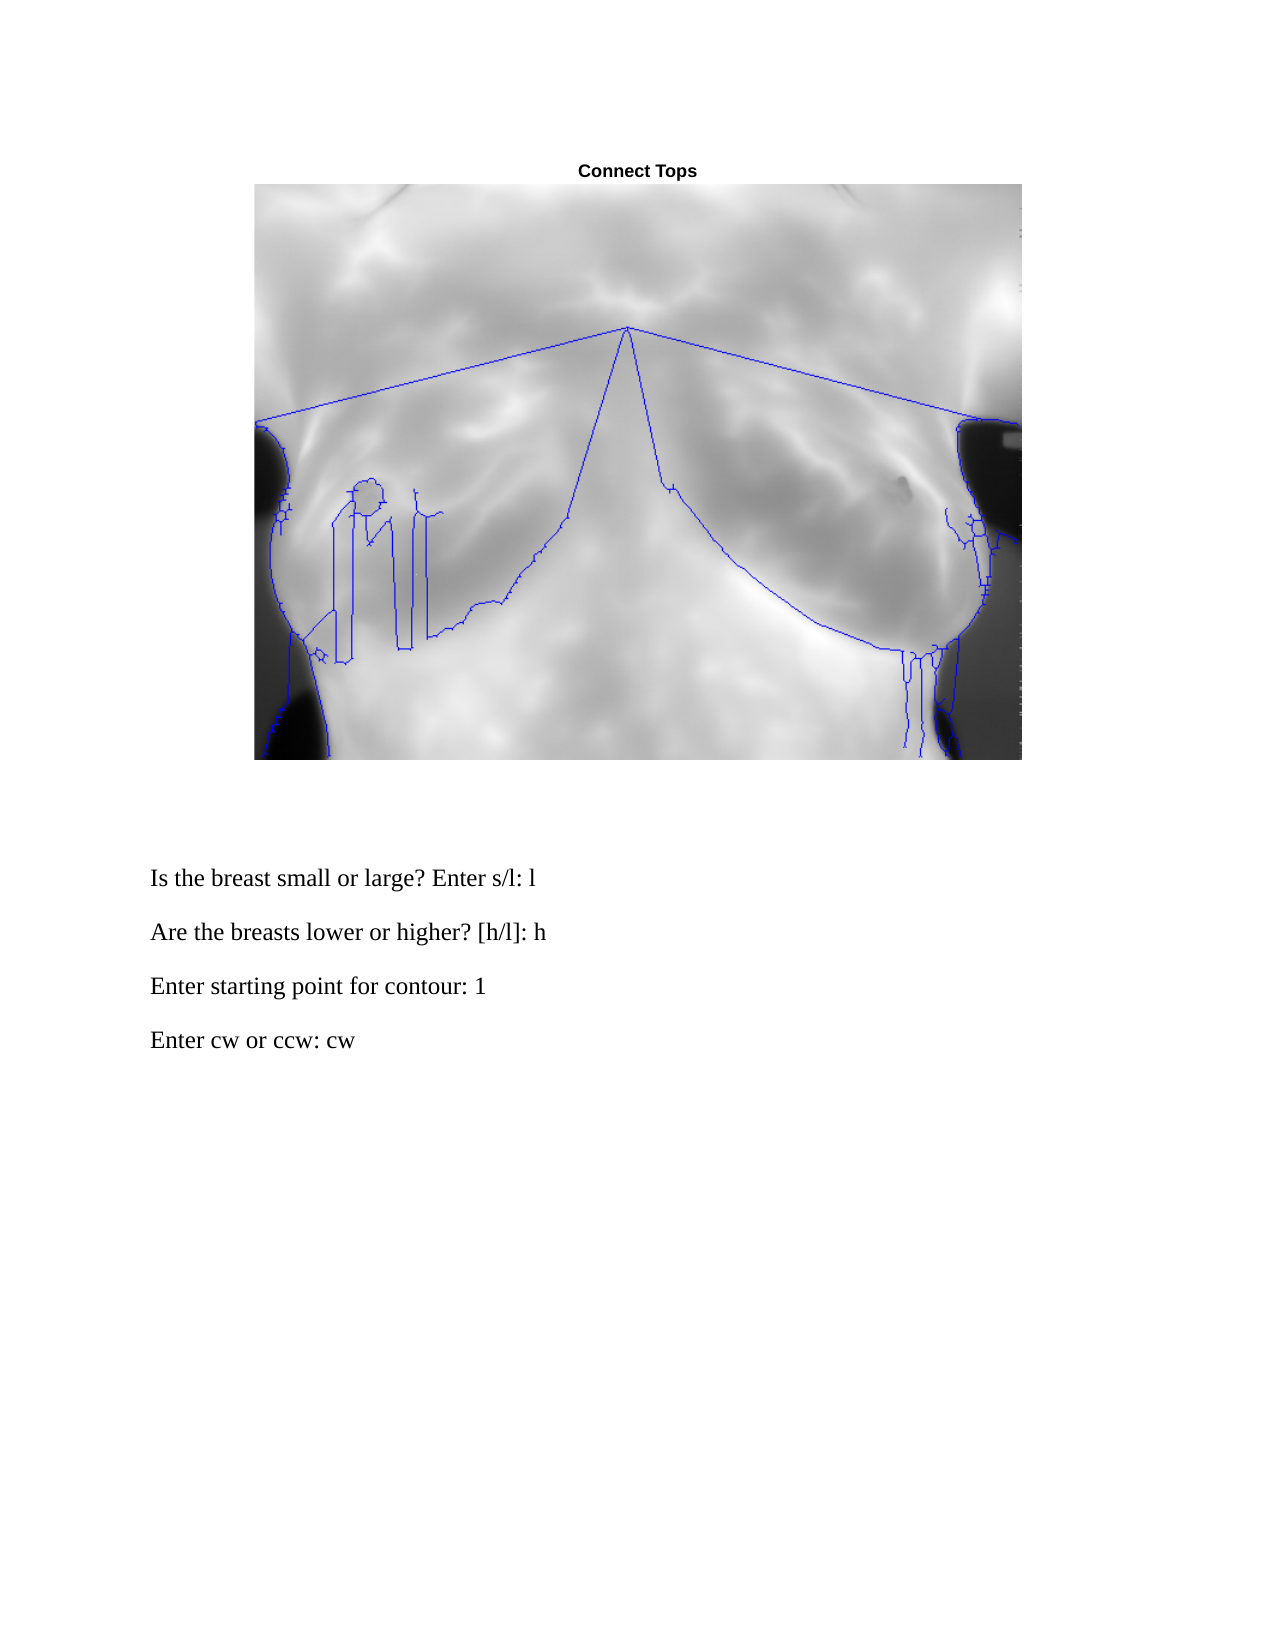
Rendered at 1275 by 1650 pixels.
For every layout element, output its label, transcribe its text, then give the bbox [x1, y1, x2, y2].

text Is the breast small or large? Enter s/l: l [150, 863, 1125, 892]
text Enter cw or ccw: cw [150, 1025, 1125, 1054]
text Are the breasts lower or higher? [h/l]: h [150, 917, 1125, 946]
text Enter starting point for contour: 1 [150, 971, 1125, 1000]
